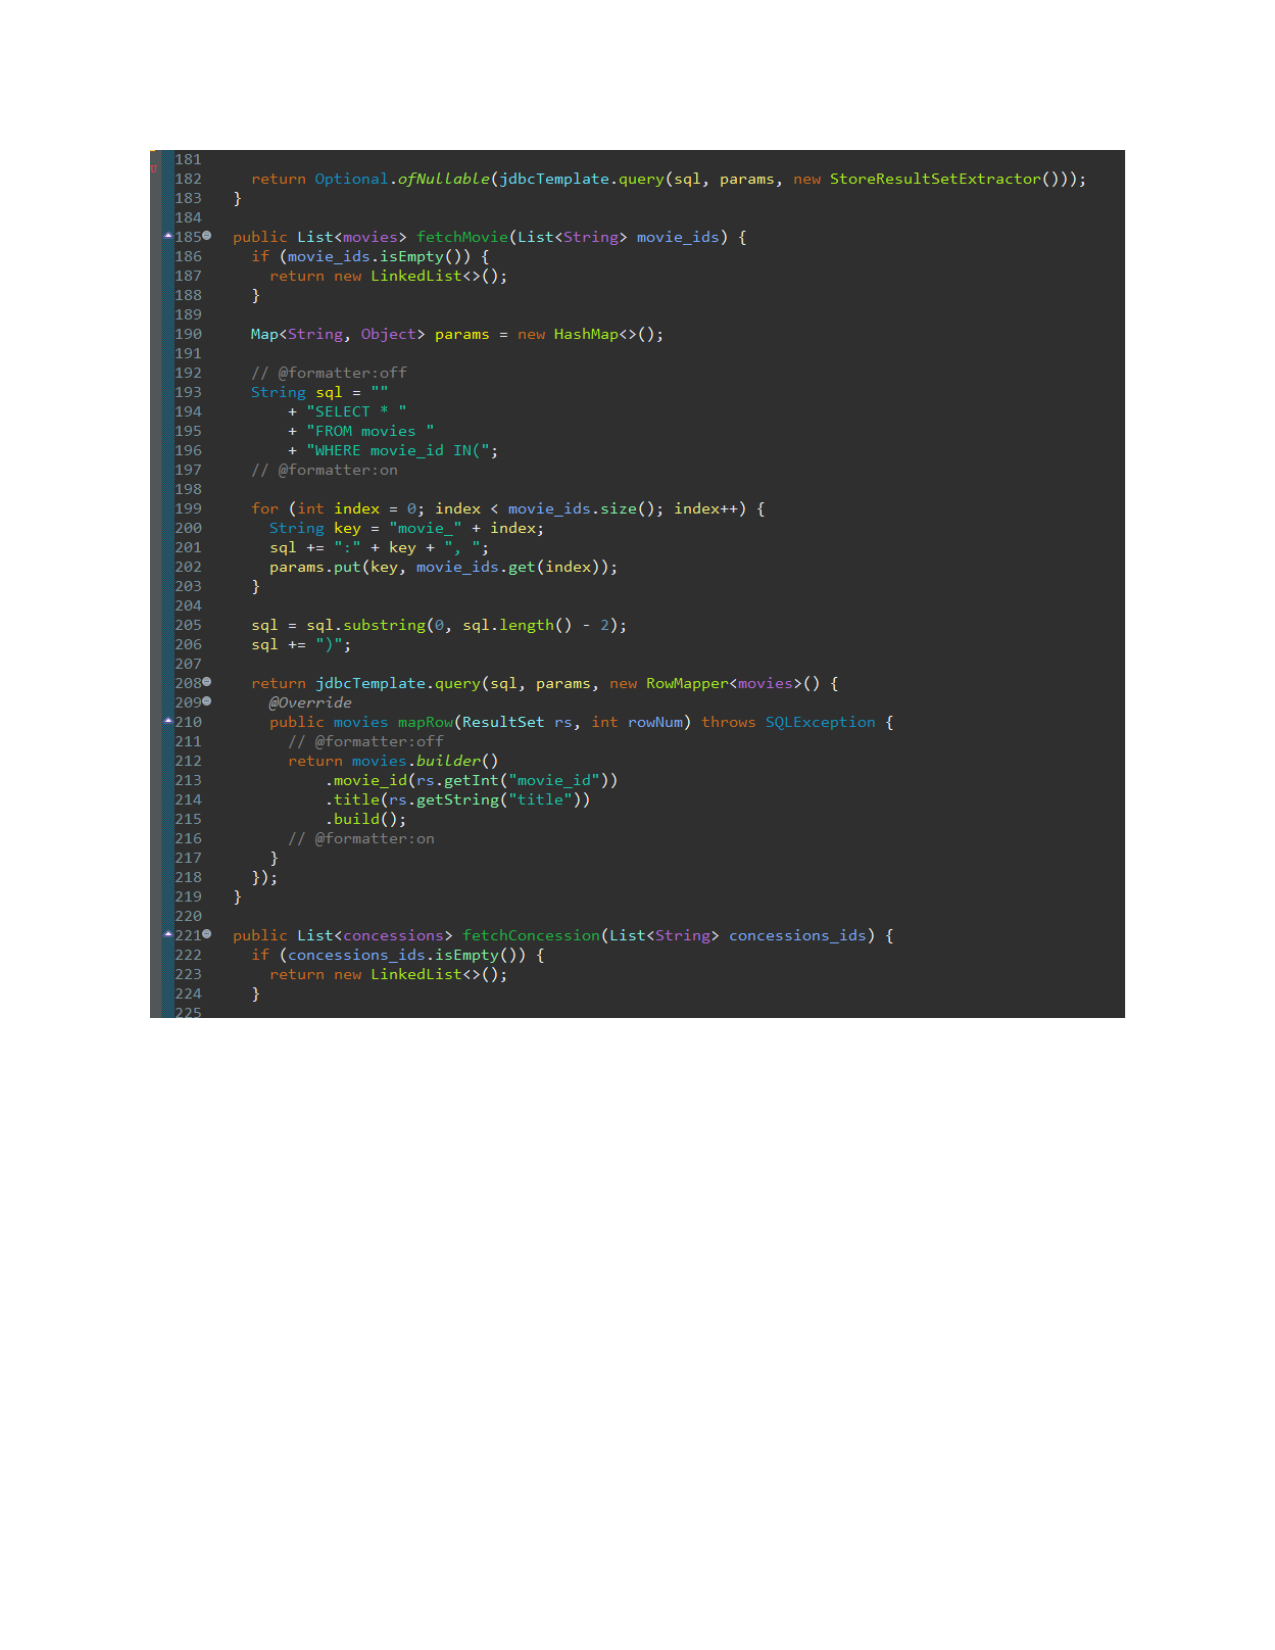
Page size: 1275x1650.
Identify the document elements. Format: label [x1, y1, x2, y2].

picture [150, 150, 1125, 1018]
